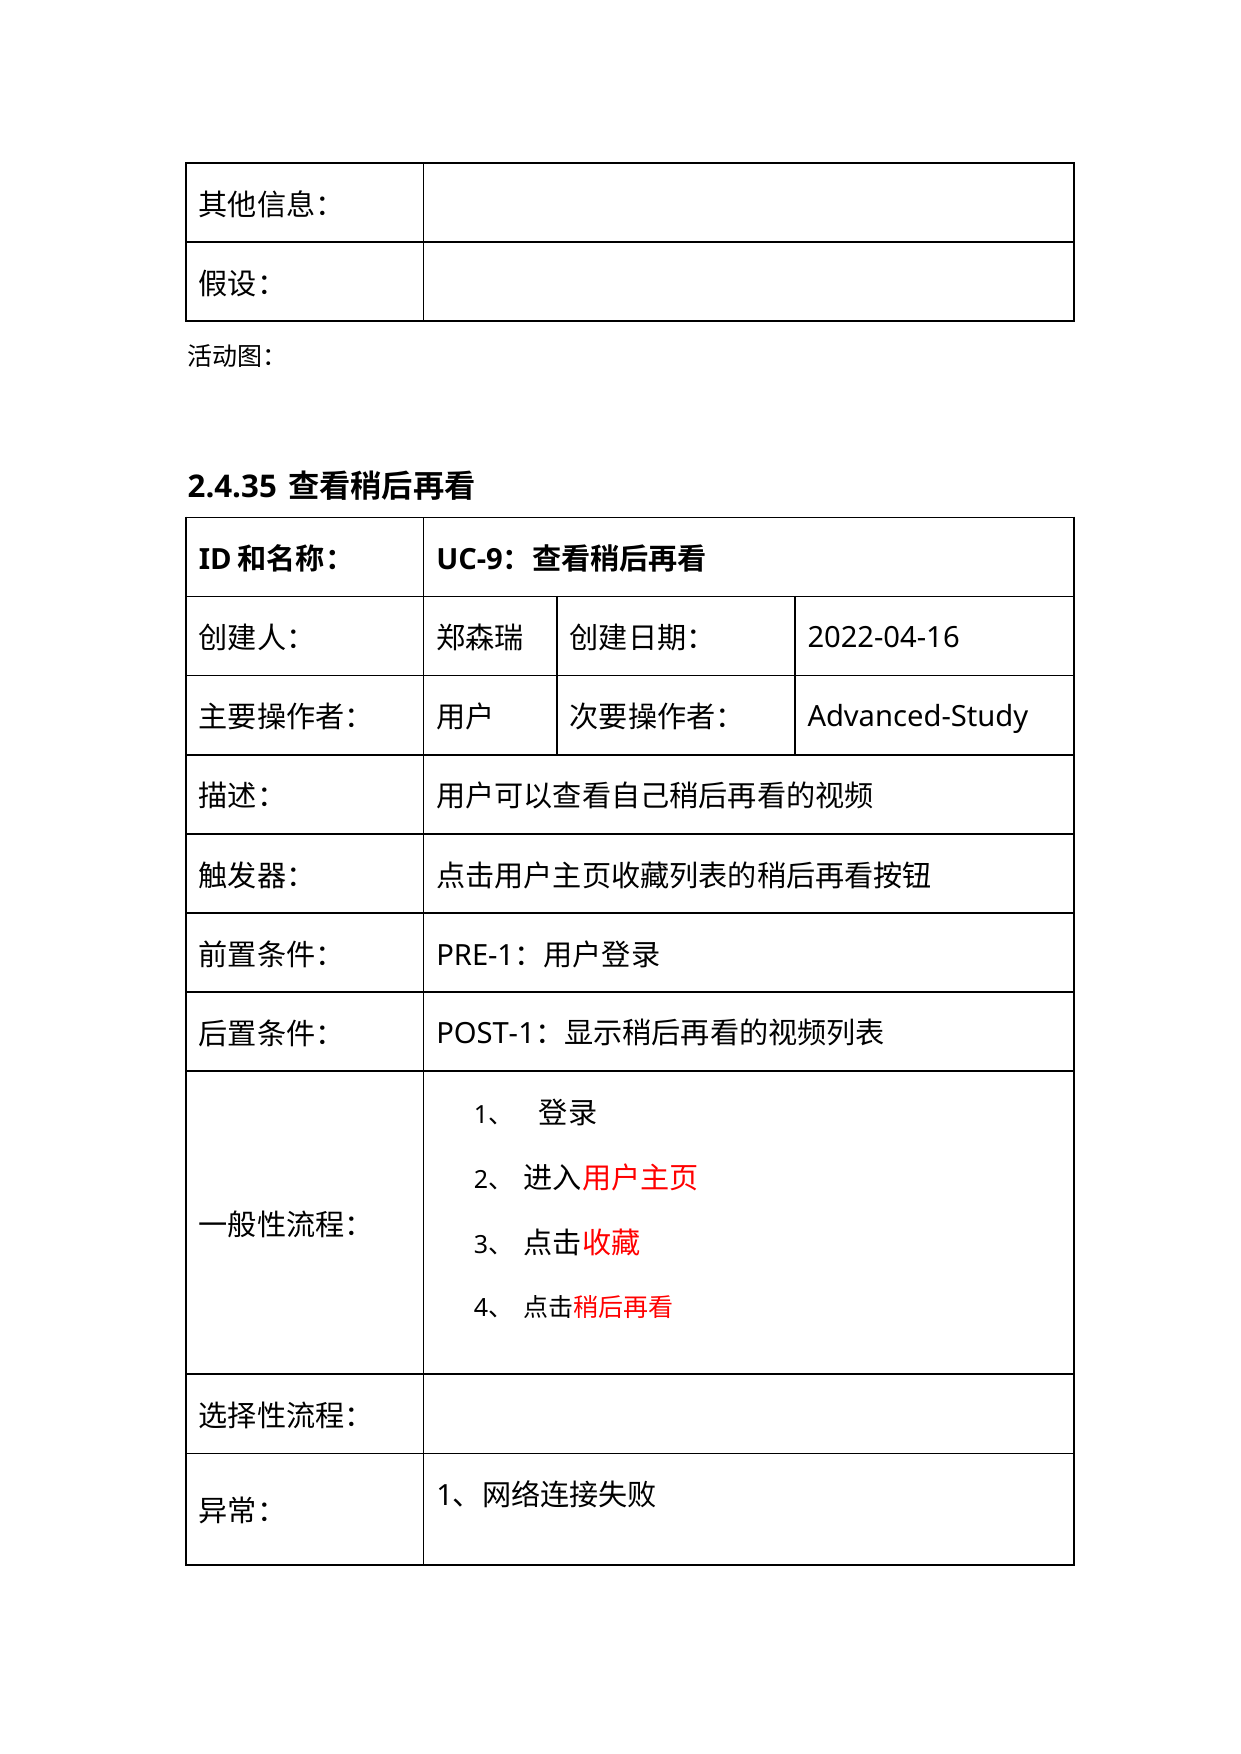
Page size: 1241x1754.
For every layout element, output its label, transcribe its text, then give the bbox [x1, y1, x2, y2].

table_cell 异常： [187, 1454, 423, 1564]
table_cell 后置条件： [187, 993, 423, 1070]
table_cell 创建日期： [558, 597, 794, 675]
table_cell PRE-1：用户登录 [424, 914, 1073, 991]
table_cell 其他信息： [187, 164, 423, 241]
table_cell 选择性流程： [187, 1375, 423, 1452]
table_cell 一般性流程： [187, 1072, 423, 1373]
table_cell 2022-04-16 [796, 597, 1073, 675]
table_cell POST-1：显示稍后再看的视频列表 [424, 993, 1073, 1070]
table_cell [424, 1375, 1073, 1452]
table_cell 假设： [187, 243, 423, 320]
text 活动图： [187, 322, 1053, 387]
table_cell 1、网络连接失败 [424, 1454, 1073, 1564]
table_cell 前置条件： [187, 914, 423, 991]
table_cell 用户 [424, 676, 556, 754]
table_header UC-9：查看稍后再看 [424, 518, 1073, 596]
list 查看稍后再看 [187, 452, 1053, 517]
table_cell 创建人： [187, 597, 423, 675]
table_cell 点击用户主页收藏列表的稍后再看按钮 [424, 835, 1073, 912]
table_cell [424, 164, 1073, 241]
table_cell 次要操作者： [558, 676, 794, 754]
table_cell [424, 243, 1073, 320]
table_header ID和名称： [187, 518, 423, 596]
table_cell Advanced-Study [796, 676, 1073, 754]
table_cell 登录 进入用户主页 点击收藏 点击稍后再看 [424, 1072, 1073, 1373]
table_cell 主要操作者： [187, 676, 423, 754]
table_cell 郑森瑞 [424, 597, 556, 675]
table_cell 触发器： [187, 835, 423, 912]
table_cell 用户可以查看自己稍后再看的视频 [424, 756, 1073, 833]
table_cell 描述： [187, 756, 423, 833]
